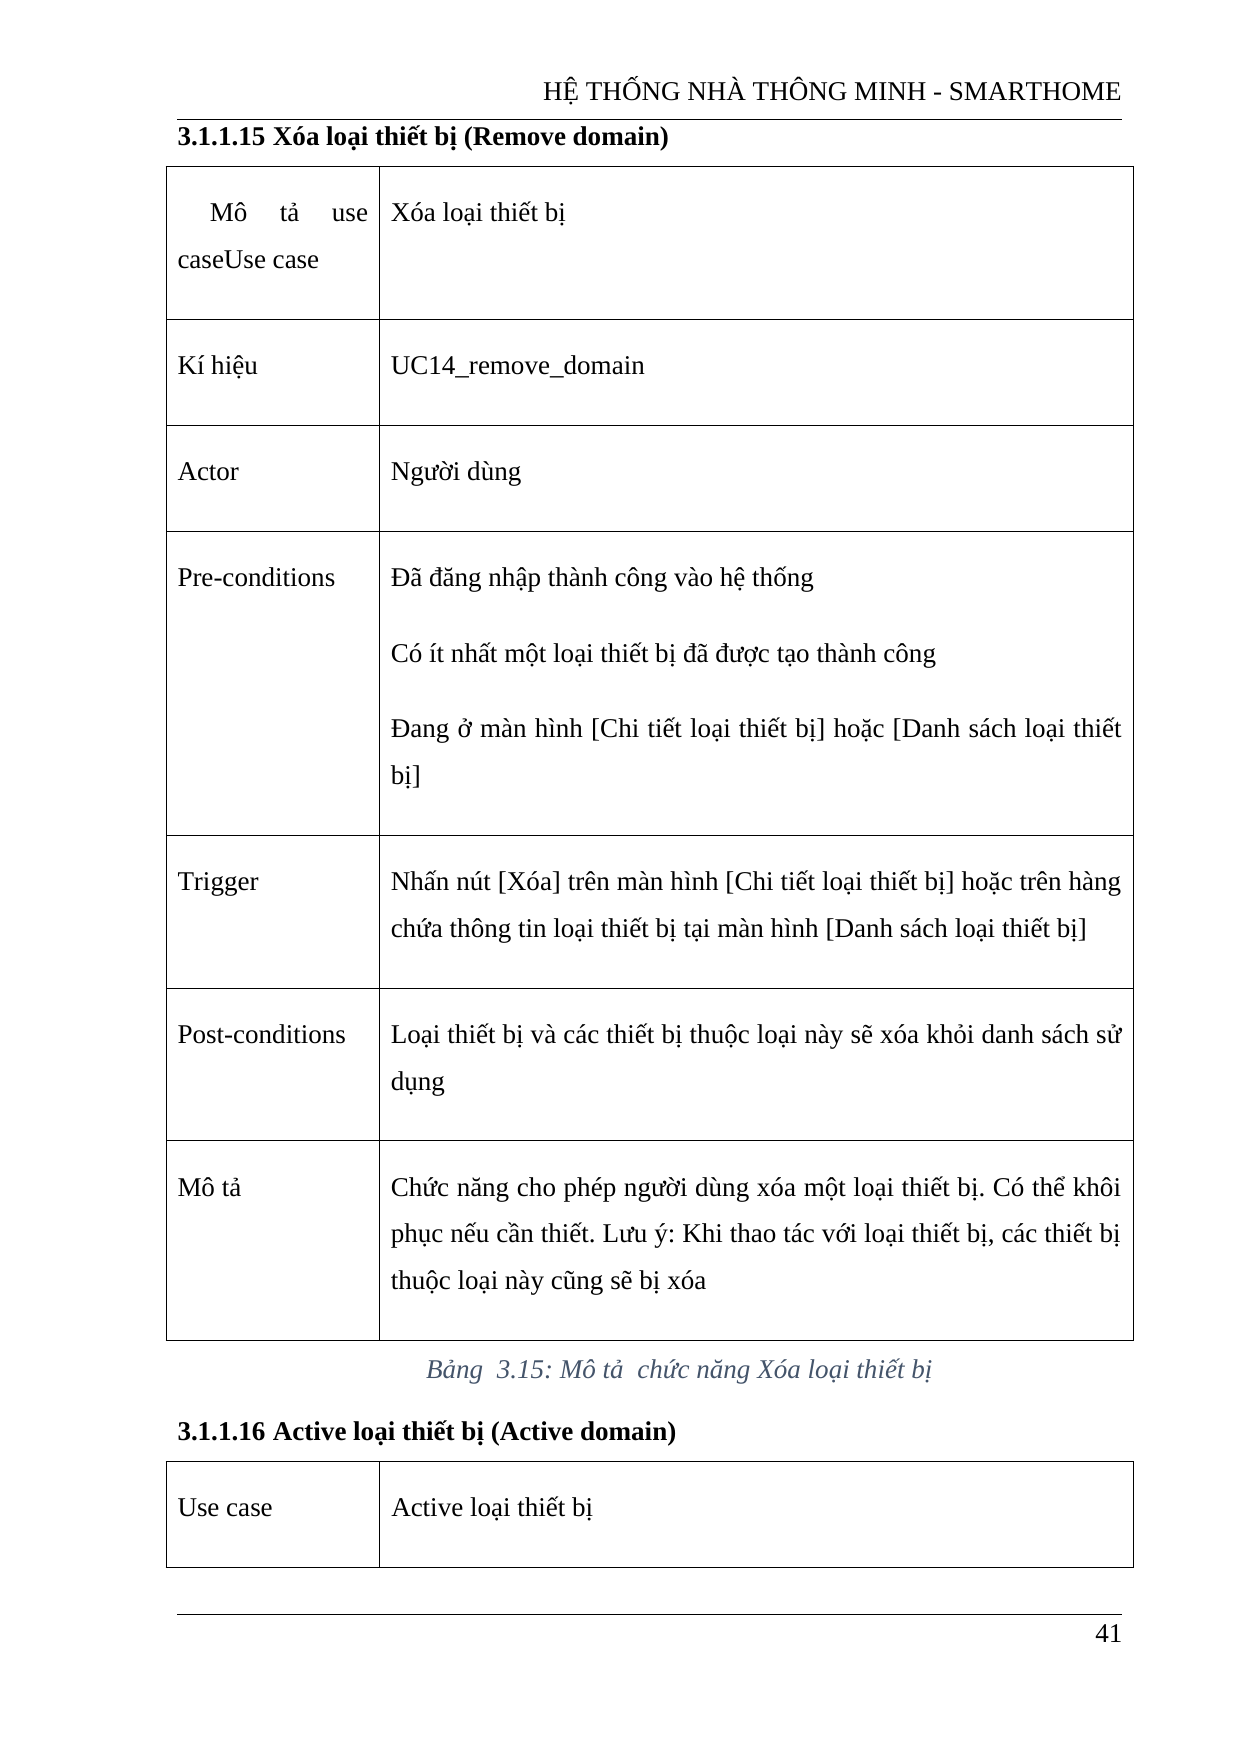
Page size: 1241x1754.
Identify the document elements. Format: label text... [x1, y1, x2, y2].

table_header Xóa loại thiết bị [380, 167, 1133, 318]
table_cell UC14_remove_domain [380, 320, 1133, 424]
table_cell Đã đăng nhập thành công vào hệ thống Có ít nhất một loại thiết bị đã được tạo thành công Đang ở màn hình [Chi tiết loại thiết bị] hoặc [Danh sách loại thiết bị] [380, 532, 1133, 835]
table_cell Người dùng [380, 426, 1133, 531]
table_cell Nhấn nút [Xóa] trên màn hình [Chi tiết loại thiết bị] hoặc trên hàng chứa thông tin loại thiết bị tại màn hình [Danh sách loại thiết bị] [380, 836, 1133, 988]
table_cell Mô tả [167, 1141, 379, 1340]
table_cell Trigger [167, 836, 379, 988]
subtitle Active loại thiết bị (Active domain) [177, 1415, 1122, 1446]
table_cell Pre-conditions [167, 532, 379, 835]
table_cell Loại thiết bị và các thiết bị thuộc loại này sẽ xóa khỏi danh sách sử dụng [380, 989, 1133, 1140]
subtitle Xóa loại thiết bị (Remove domain) [177, 120, 1122, 151]
table_header Active loại thiết bị [380, 1462, 1133, 1567]
table_cell Actor [167, 426, 379, 531]
table_header Use case [167, 1462, 379, 1567]
table_cell Chức năng cho phép người dùng xóa một loại thiết bị. Có thể khôi phục nếu cần thiết. Lưu ý: Khi thao tác với loại thiết bị, các thiết bị thuộc loại này cũng sẽ bị xóa [380, 1141, 1133, 1340]
table_cell Post-conditions [167, 989, 379, 1140]
text Bảng 3.15: Mô tả chức năng Xóa loại thiết bị [177, 1353, 1122, 1384]
table_cell Kí hiệu [167, 320, 379, 424]
table_header Mô tả use caseUse case [167, 167, 379, 318]
